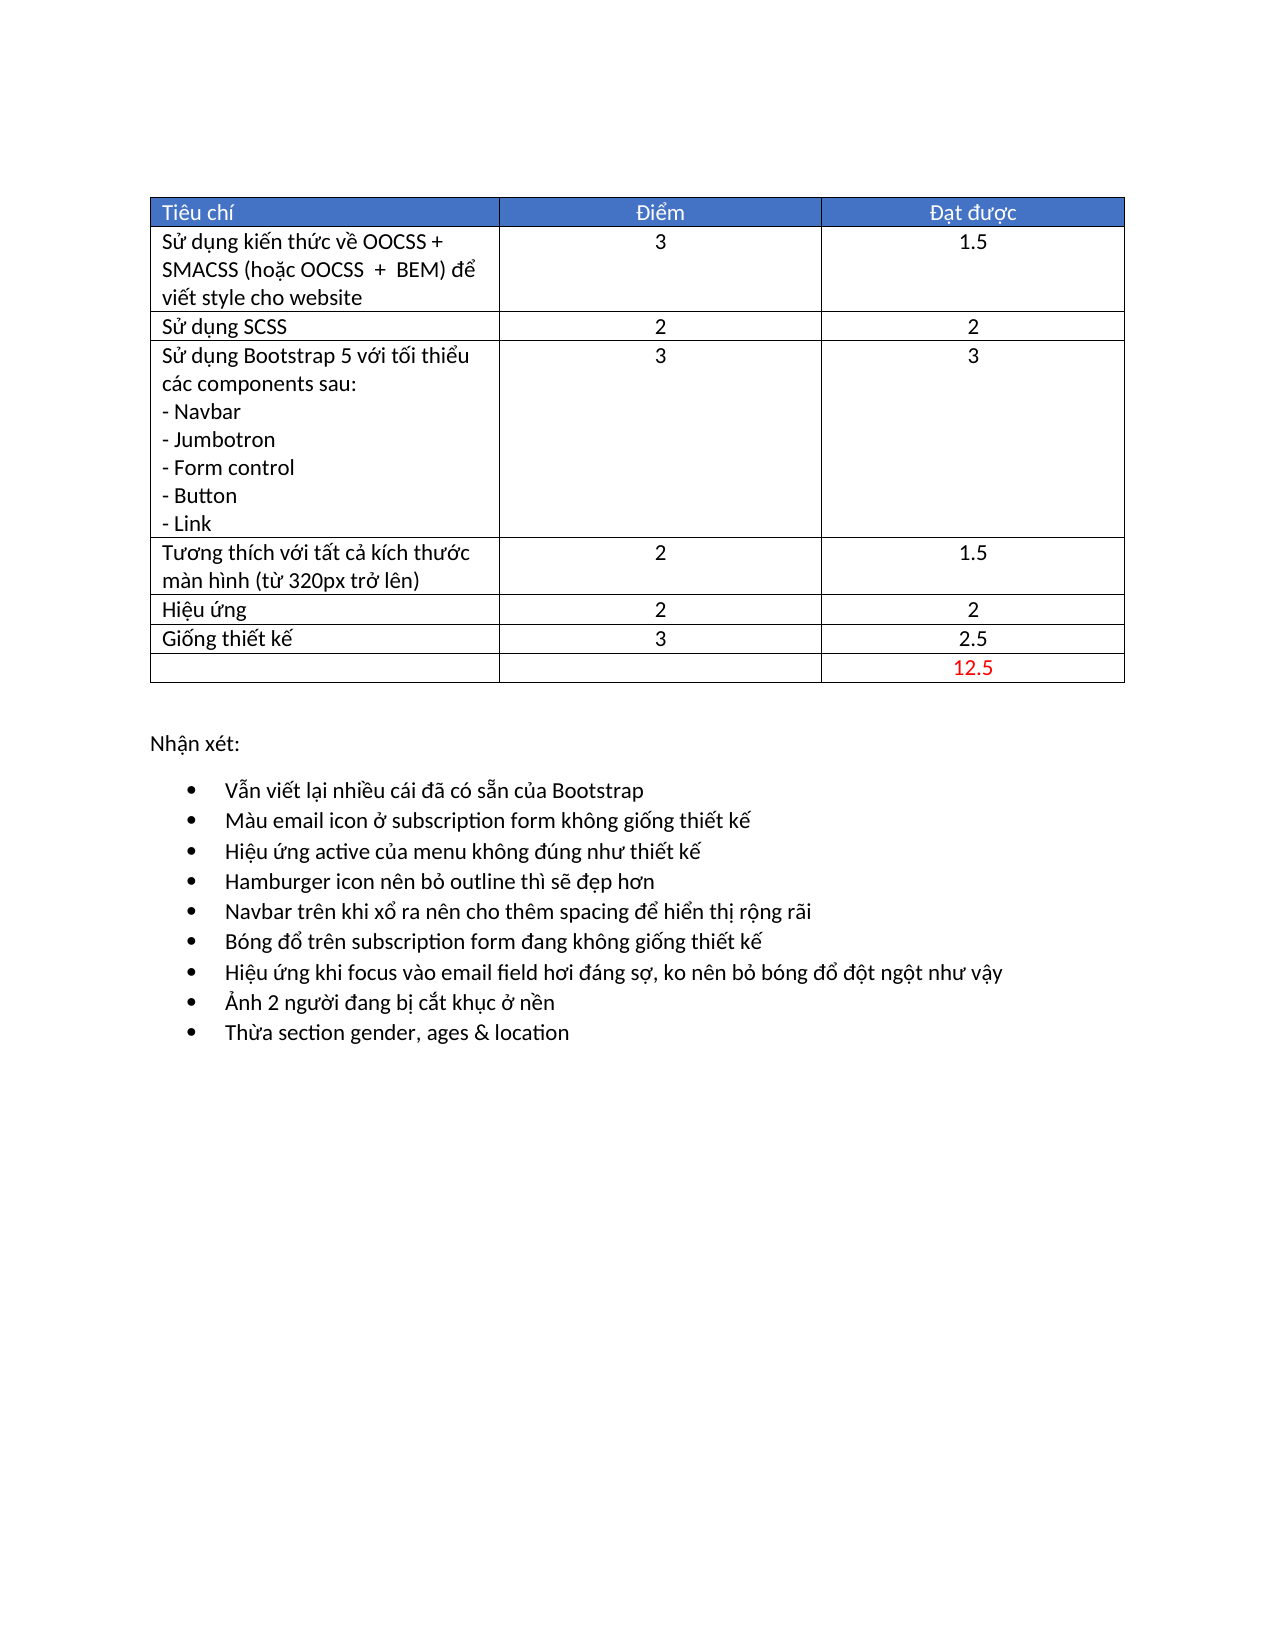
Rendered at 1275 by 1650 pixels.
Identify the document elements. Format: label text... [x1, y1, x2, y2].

table_cell 3 [500, 625, 821, 652]
table_cell Sử dụng Bootstrap 5 với tối thiểu các components sau: - Navbar - Jumbotron - Form control - Button - Link [151, 341, 499, 537]
table_cell Giống thiết kế [151, 625, 499, 652]
table_cell Sử dụng kiến thức về OOCSS + SMACSS (hoặc OOCSS + BEM) để viết style cho website [151, 227, 499, 311]
table_cell 1.5 [822, 227, 1124, 311]
table_cell 12.5 [822, 654, 1124, 682]
list Bóng đổ trên subscription form đang không giống thiết kế [187, 927, 1125, 955]
table_cell 3 [500, 227, 821, 311]
table_cell 2 [500, 312, 821, 340]
list Màu email icon ở subscription form không giống thiết kế [187, 807, 1125, 834]
table_cell Sử dụng SCSS [151, 312, 499, 340]
list Hiệu ứng active của menu không đúng như thiết kế [187, 837, 1125, 865]
table_cell 2 [500, 538, 821, 594]
table_cell [151, 654, 499, 682]
list Thừa section gender, ages & location [187, 1018, 1125, 1046]
table_cell 3 [822, 341, 1124, 537]
list Ảnh 2 người đang bị cắt khục ở nền [187, 988, 1125, 1016]
table_cell [500, 654, 821, 682]
table_header Đạt được [822, 198, 1124, 226]
list Hamburger icon nên bỏ outline thì sẽ đẹp hơn [187, 867, 1125, 895]
table_header Tiêu chí [151, 198, 499, 226]
table_header Điểm [500, 198, 821, 226]
table_cell 3 [500, 341, 821, 537]
table_cell 2 [822, 595, 1124, 623]
table_cell 1.5 [822, 538, 1124, 594]
text Nhận xét: [150, 729, 1125, 757]
list Navbar trên khi xổ ra nên cho thêm spacing để hiển thị rộng rãi [187, 897, 1125, 925]
table_cell Hiệu ứng [151, 595, 499, 623]
table_cell 2 [500, 595, 821, 623]
list Vẫn viết lại nhiều cái đã có sẵn của Bootstrap [187, 776, 1125, 804]
table_cell 2.5 [822, 625, 1124, 652]
list Hiệu ứng khi focus vào email field hơi đáng sợ, ko nên bỏ bóng đổ đột ngột như vậy [187, 958, 1125, 986]
table_cell 2 [822, 312, 1124, 340]
table_cell Tương thích với tất cả kích thước màn hình (từ 320px trở lên) [151, 538, 499, 594]
